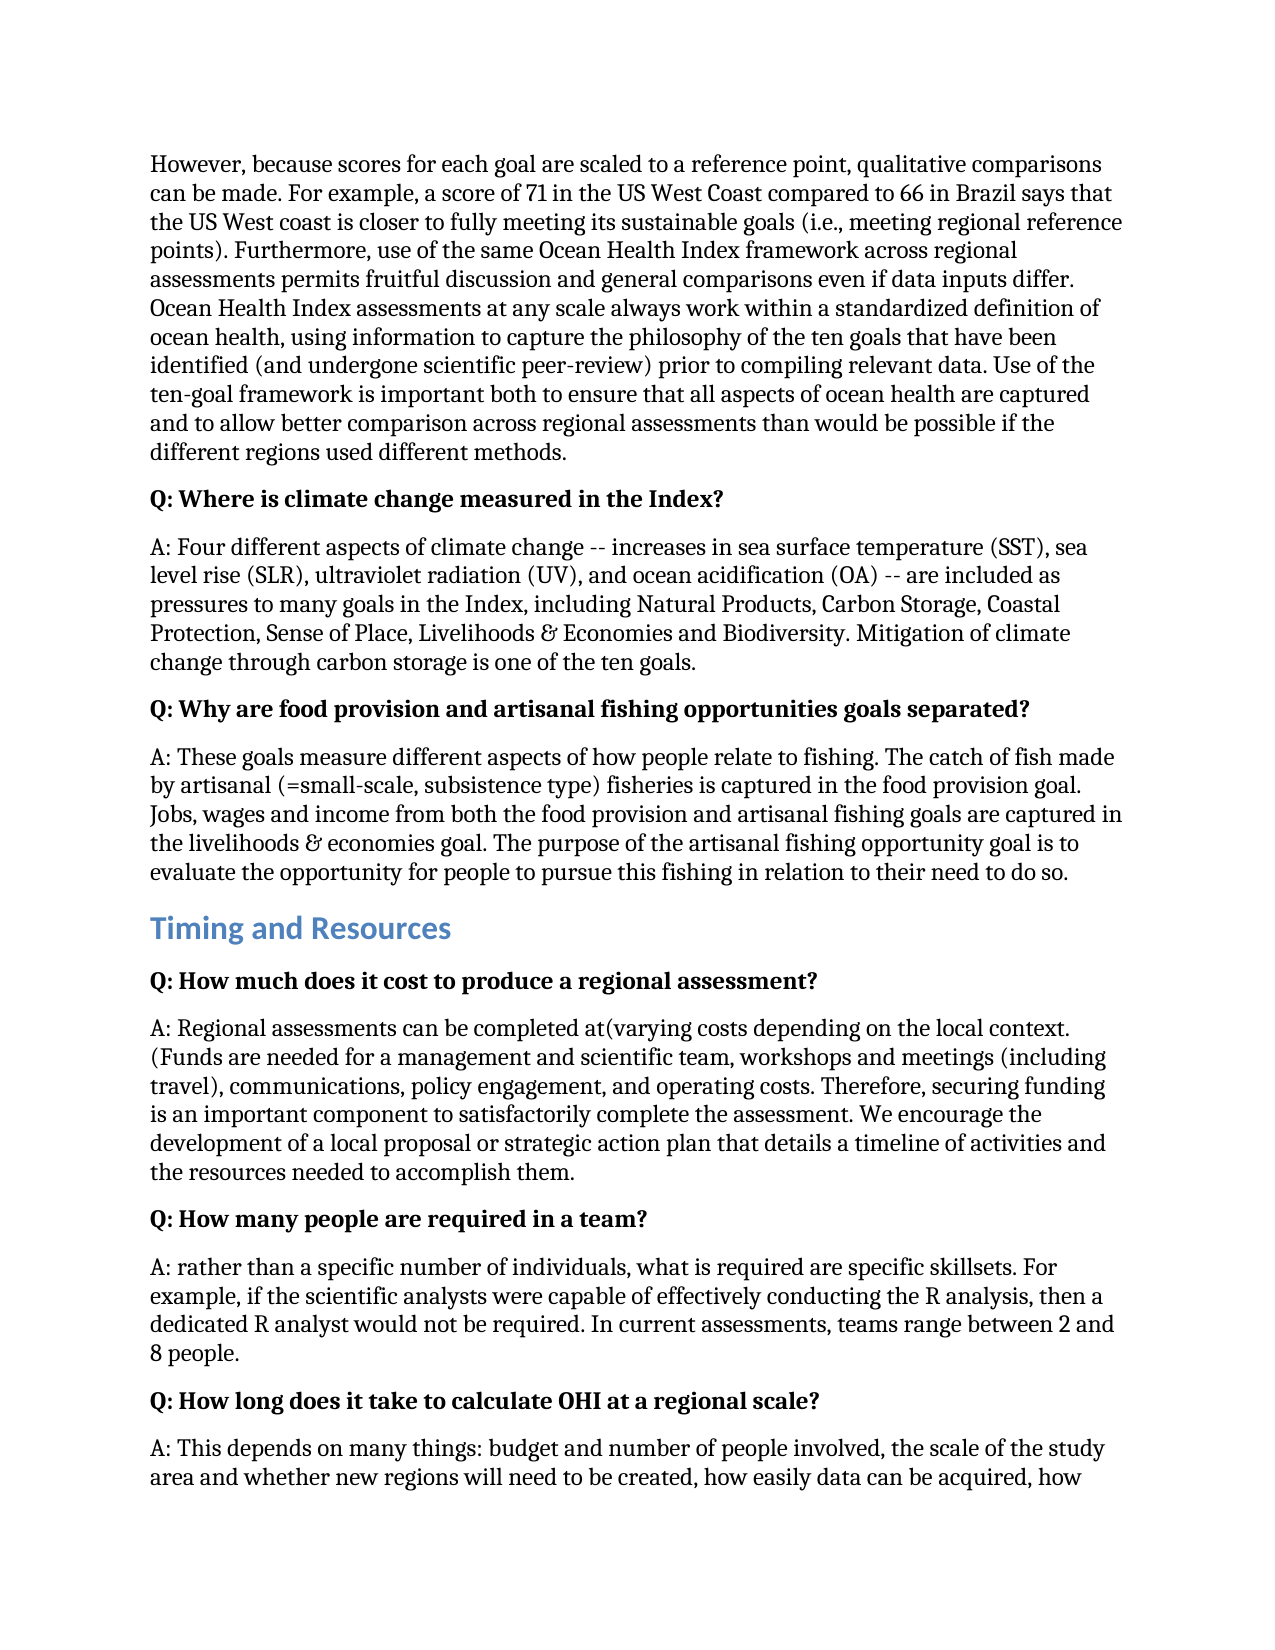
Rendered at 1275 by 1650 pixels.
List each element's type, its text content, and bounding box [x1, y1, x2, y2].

text A: rather than a specific number of individuals, what is required are specific skillsets. For example, if the scientific analysts were capable of effectively conducting the R analysis, then a dedicated R analyst would not be required. In current assessments, teams range between 2 and 8 people. [150, 1253, 1125, 1368]
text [150, 1434, 1125, 1492]
text Q: How long does it take to calculate OHI at a regional scale? [150, 1387, 1125, 1415]
text Q: Where is climate change measured in the Index? [150, 485, 1125, 514]
text However, because scores for each goal are scaled to a reference point, qualitative comparisons can be made. For example, a score of 71 in the US West Coast compared to 66 in Brazil says that the US West coast is closer to fully meeting its sustainable goals (i.e., meeting regional reference points). Furthermore, use of the same Ocean Health Index framework across regional assessments permits fruitful discussion and general comparisons even if data inputs differ. Ocean Health Index assessments at any scale always work within a standardized definition of ocean health, using information to capture the philosophy of the ten goals that have been identified (and undergone scientific peer-review) prior to compiling relevant data. Use of the ten-goal framework is important both to ensure that all aspects of ocean health are captured and to allow better comparison across regional assessments than would be possible if the different regions used different methods. [150, 150, 1125, 466]
text Q: How many people are required in a team? [150, 1205, 1125, 1234]
subtitle Timing and Resources [150, 907, 1125, 948]
text Q: How much does it cost to produce a regional assessment? [150, 967, 1125, 995]
text A: These goals measure different aspects of how people relate to fishing. The catch of fish made by artisanal (=small-scale, subsistence type) fisheries is captured in the food provision goal. Jobs, wages and income from both the food provision and artisanal fishing goals are captured in the livelihoods & economies goal. The purpose of the artisanal fishing opportunity goal is to evaluate the opportunity for people to pursue this fishing in relation to their need to do so. [150, 742, 1125, 886]
text Q: Why are food provision and artisanal fishing opportunities goals separated? [150, 695, 1125, 724]
text A: Regional assessments can be completed at(varying costs depending on the local context.(Funds are needed for a management and scientific team, workshops and meetings (including travel), communications, policy engagement, and operating costs. Therefore, securing funding is an important component to satisfactorily complete the assessment. We encourage the development of a local proposal or strategic action plan that details a timeline of activities and the resources needed to accomplish them. [150, 1014, 1125, 1187]
text A: Four different aspects of climate change -- increases in sea surface temperature (SST), sea level rise (SLR), ultraviolet radiation (UV), and ocean acidification (OA) -- are included as pressures to many goals in the Index, including Natural Products, Carbon Storage, Coastal Protection, Sense of Place, Livelihoods & Economies and Biodiversity. Mitigation of climate change through carbon storage is one of the ten goals. [150, 532, 1125, 676]
